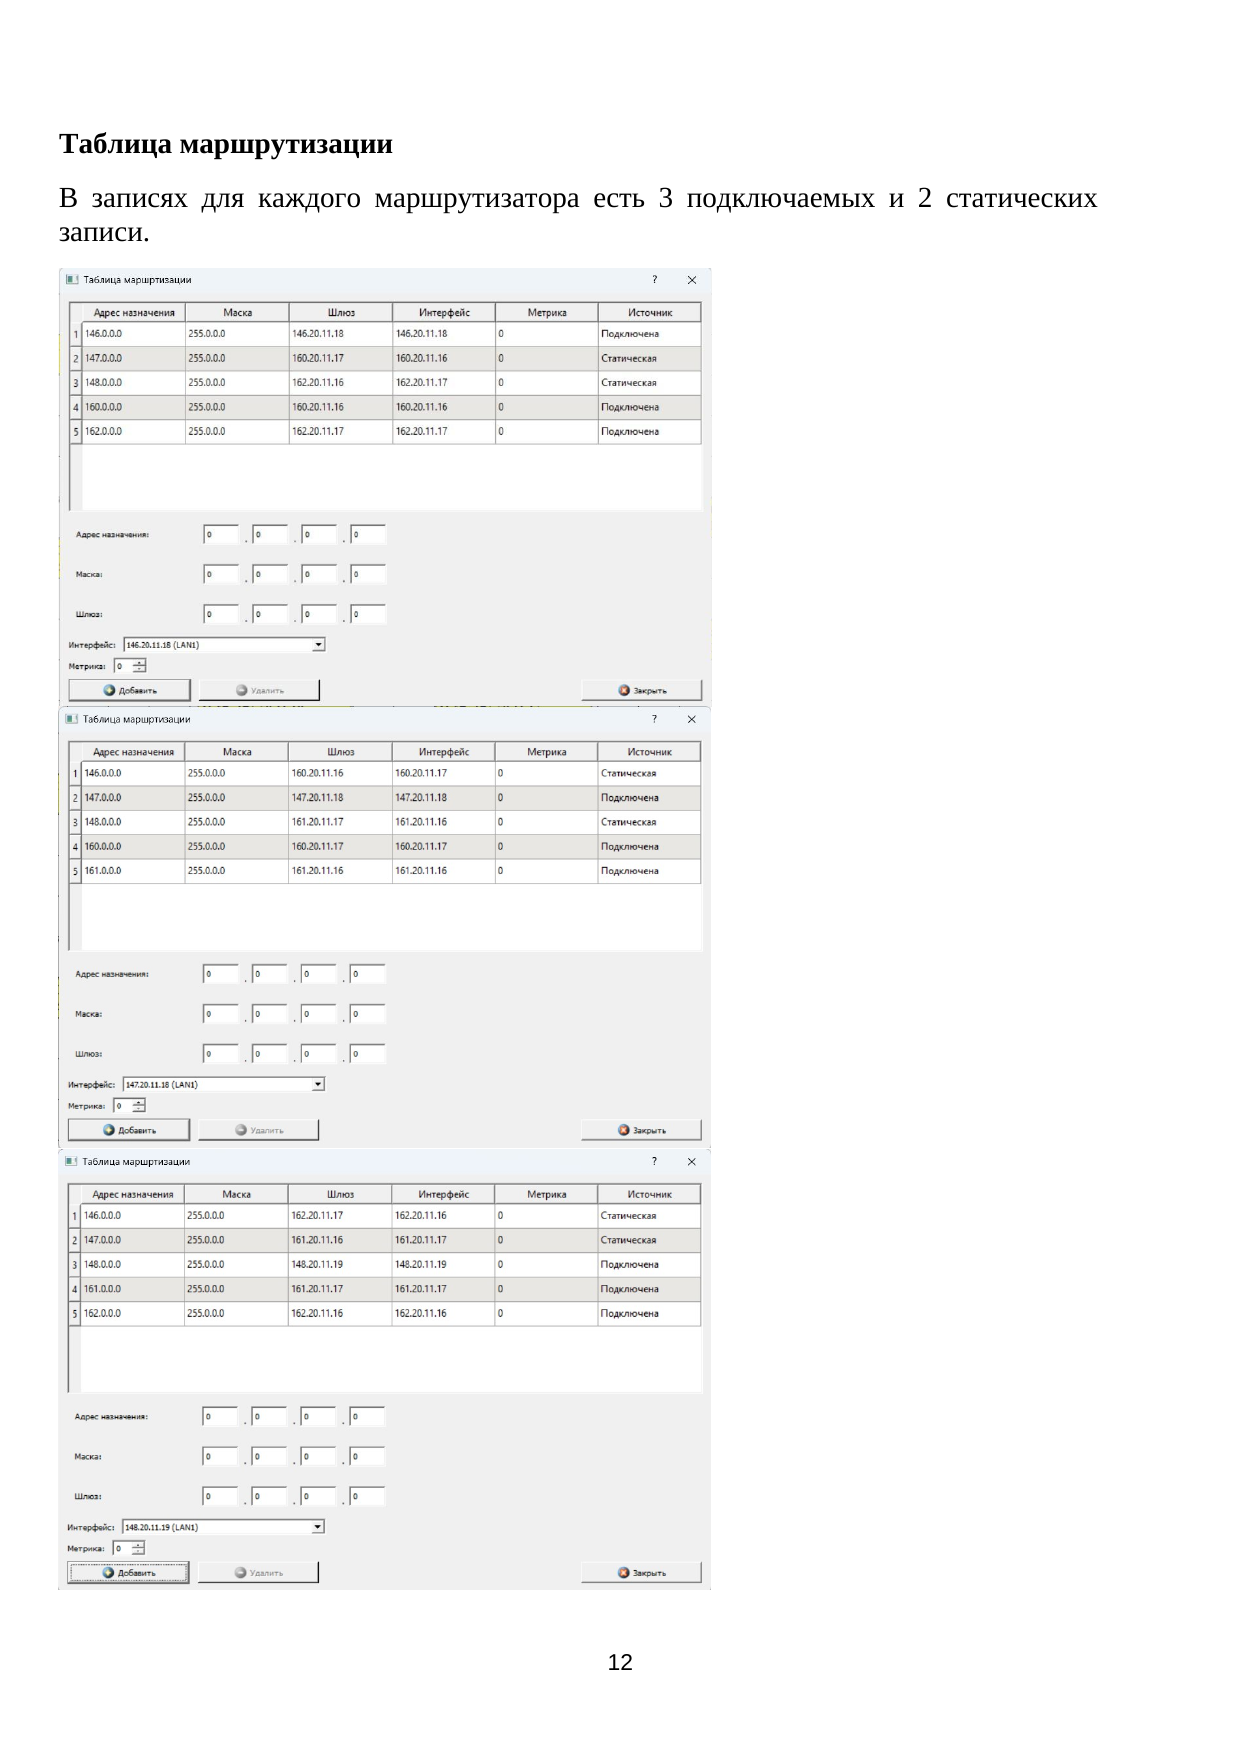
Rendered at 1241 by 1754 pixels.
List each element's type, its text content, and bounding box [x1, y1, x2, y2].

picture [58, 268, 712, 1148]
picture [58, 1149, 711, 1590]
text В записях для каждого маршрутизатора есть 3 подключаемых и 2 статических записи. [58, 180, 1099, 247]
subtitle Таблица маршрутизации [59, 126, 1181, 159]
